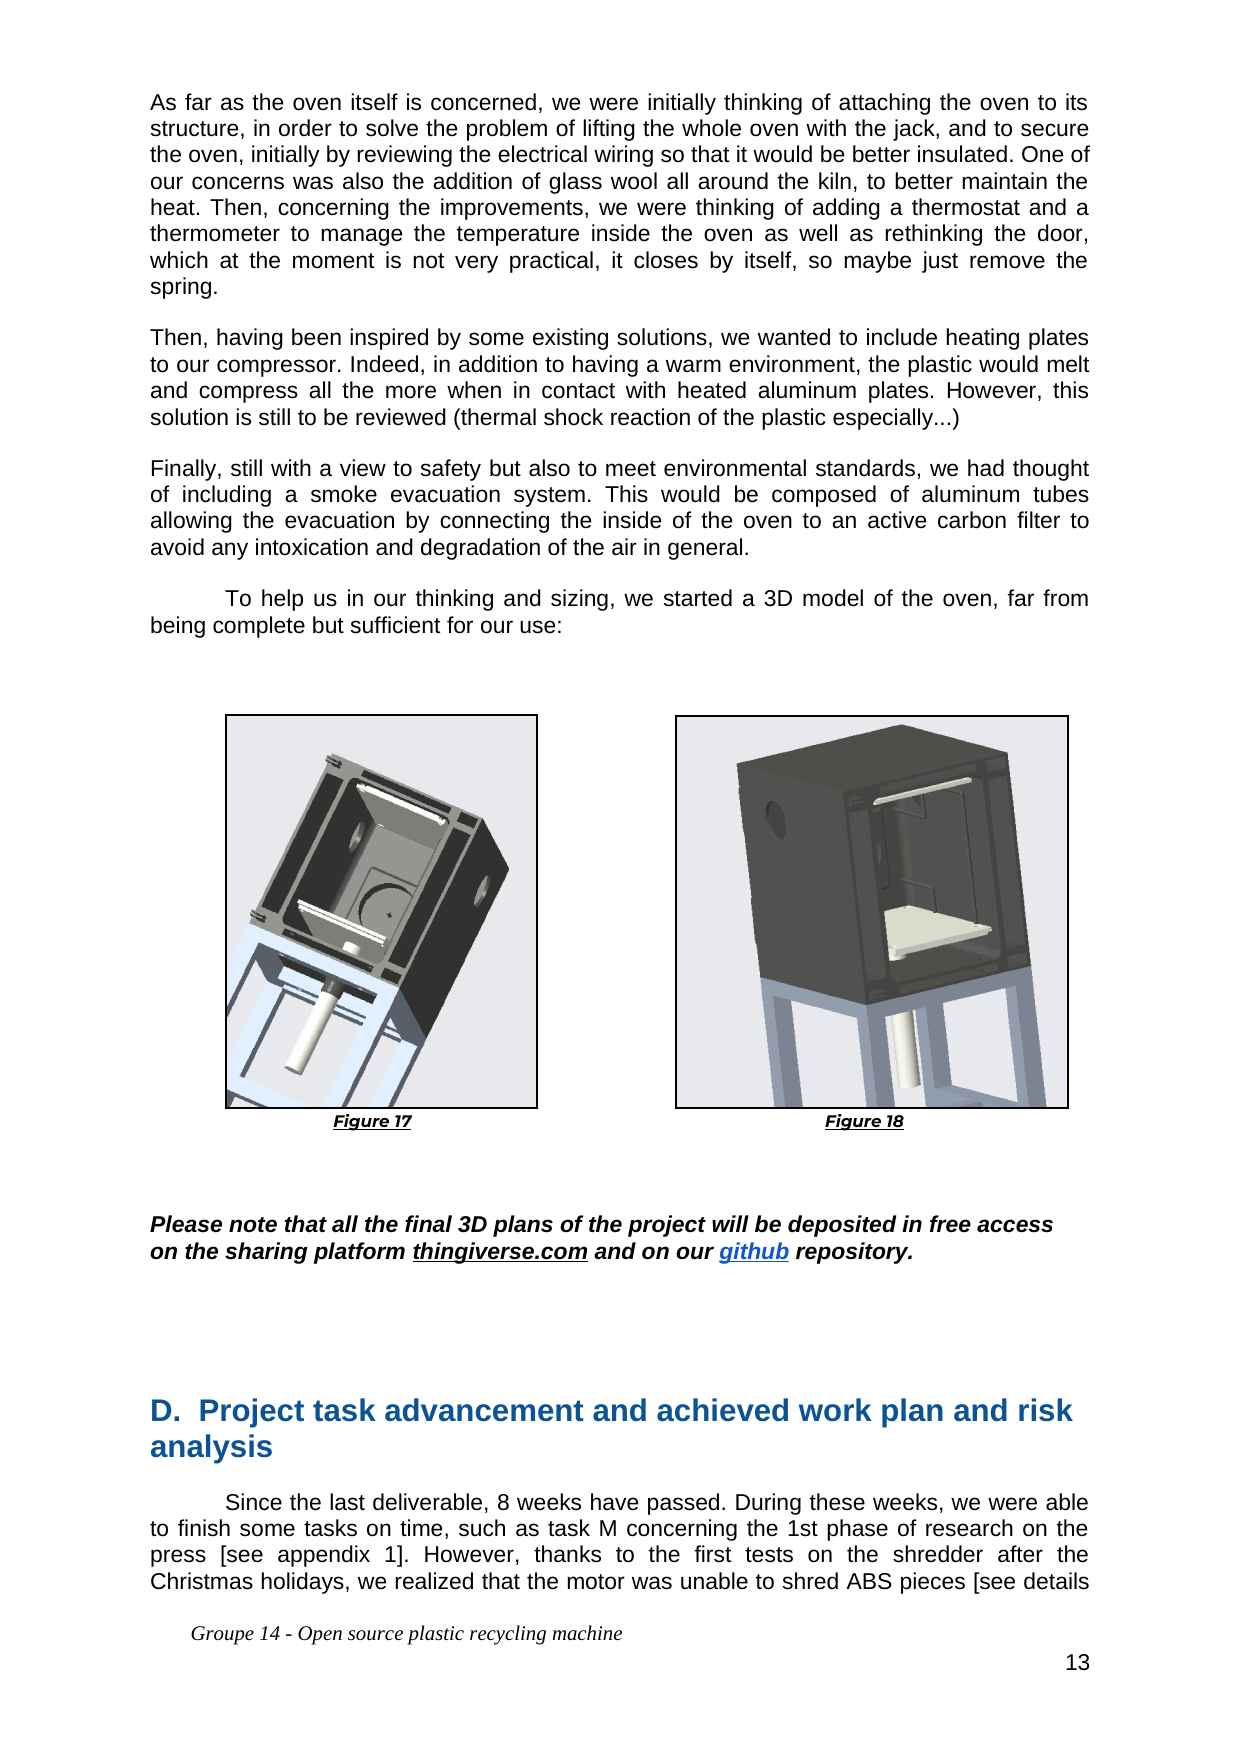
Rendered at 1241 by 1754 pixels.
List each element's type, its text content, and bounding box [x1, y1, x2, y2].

subtitle D. Project task advancement and achieved work plan and risk analysis [150, 1392, 1090, 1464]
text Then, having been inspired by some existing solutions, we wanted to include heating plates to our compressor. Indeed, in addition to having a warm environment, the plastic would melt and compress all the more when in contact with heated aluminum plates. However, this solution is still to be reviewed (thermal shock reaction of the plastic especially...) [150, 324, 1090, 430]
text As far as the oven itself is concerned, we were initially thinking of attaching the oven to its structure, in order to solve the problem of lifting the whole oven with the jack, and to secure the oven, initially by reviewing the electrical wiring so that it would be better insulated. One of our concerns was also the addition of glass wool all around the kiln, to better maintain the heat. Then, concerning the improvements, we were thinking of adding a thermostat and a thermometer to manage the temperature inside the oven as well as rethinking the door, which at the moment is not very practical, it closes by itself, so maybe just remove the spring. [150, 88, 1090, 299]
text To help us in our thinking and sizing, we started a 3D model of the oven, far from being complete but sufficient for our use: [150, 585, 1090, 638]
picture [227, 716, 536, 1107]
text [150, 1489, 1090, 1594]
picture [677, 717, 1067, 1107]
text Finally, still with a view to safety but also to meet environmental standards, we had thought of including a smoke evacuation system. This would be composed of aluminum tubes allowing the evacuation by connecting the inside of the oven to an active carbon filter to avoid any intoxication and degradation of the air in general. [150, 455, 1090, 560]
text Figure 17 Figure 18 [225, 1112, 1094, 1132]
text Please note that all the final 3D plans of the project will be deposited in free access on the sharing platform thingiverse.com and on our github repository. [150, 1211, 1090, 1264]
